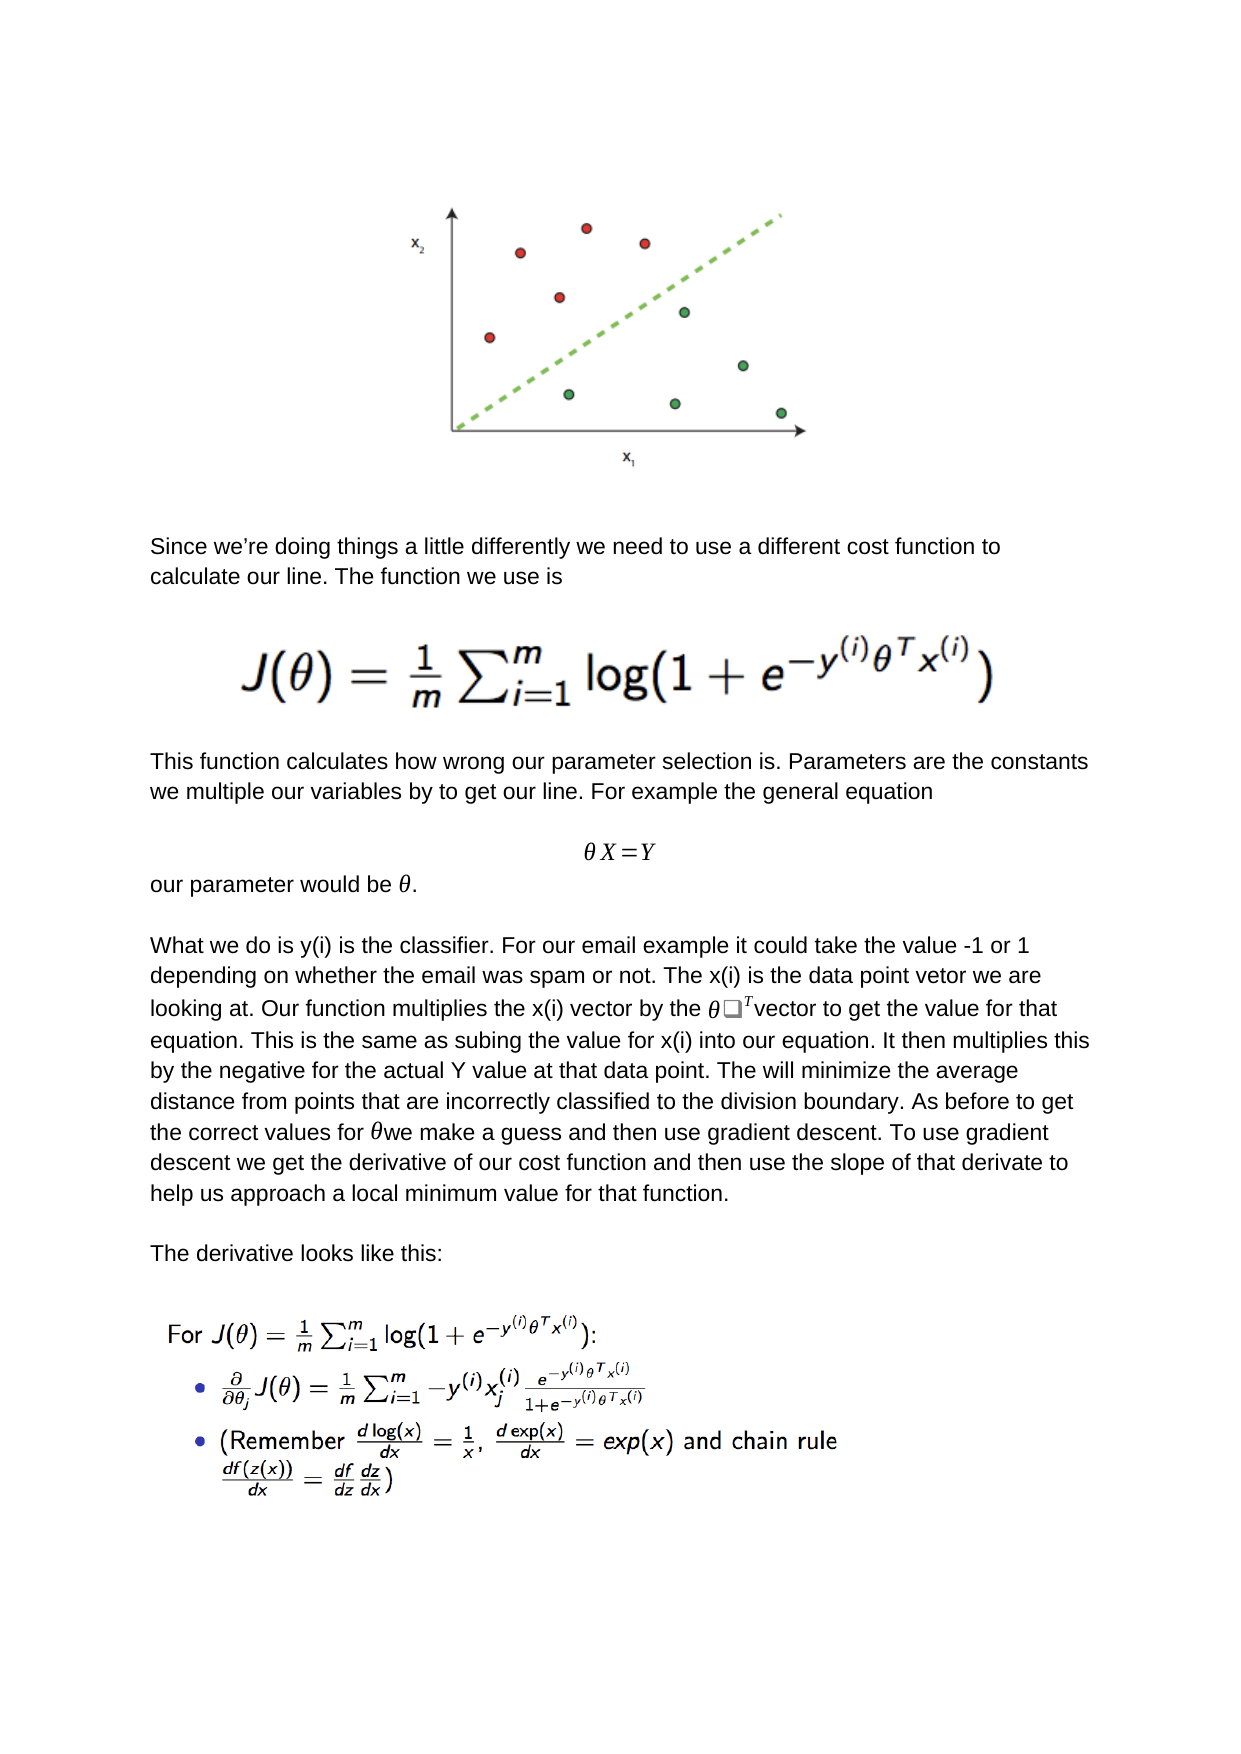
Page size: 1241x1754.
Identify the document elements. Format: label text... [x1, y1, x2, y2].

text Since we’re doing things a little differently we need to use a different cost function to calculate our line. The function we use is [150, 533, 1090, 589]
picture [390, 150, 851, 499]
text This function calculates how wrong our parameter selection is. Parameters are the constants we multiple our variables by to get our line. For example the general equation [150, 748, 1090, 805]
picture [150, 1300, 850, 1503]
text our parameter would be . [150, 870, 1090, 898]
text What we do is y(i) is the classifier. For our email example it could take the value -1 or 1 depending on whether the email was spam or not. The x(i) is the data point vetor we are looking at. Our function multiplies the x(i) vector by the vector to get the value for that equation. This is the same as subing the value for x(i) into our equation. It then multiplies this by the negative for the actual Y value at that data point. The will minimize the average distance from points that are incorrectly classified to the division boundary. As before to get the correct values for we make a guess and then use gradient descent. To use gradient descent we get the derivative of our cost function and then use the slope of that derivate to help us approach a local minimum value for that function. [150, 932, 1090, 1206]
text The derivative looks like this: [150, 1240, 1090, 1266]
picture [231, 623, 1010, 714]
